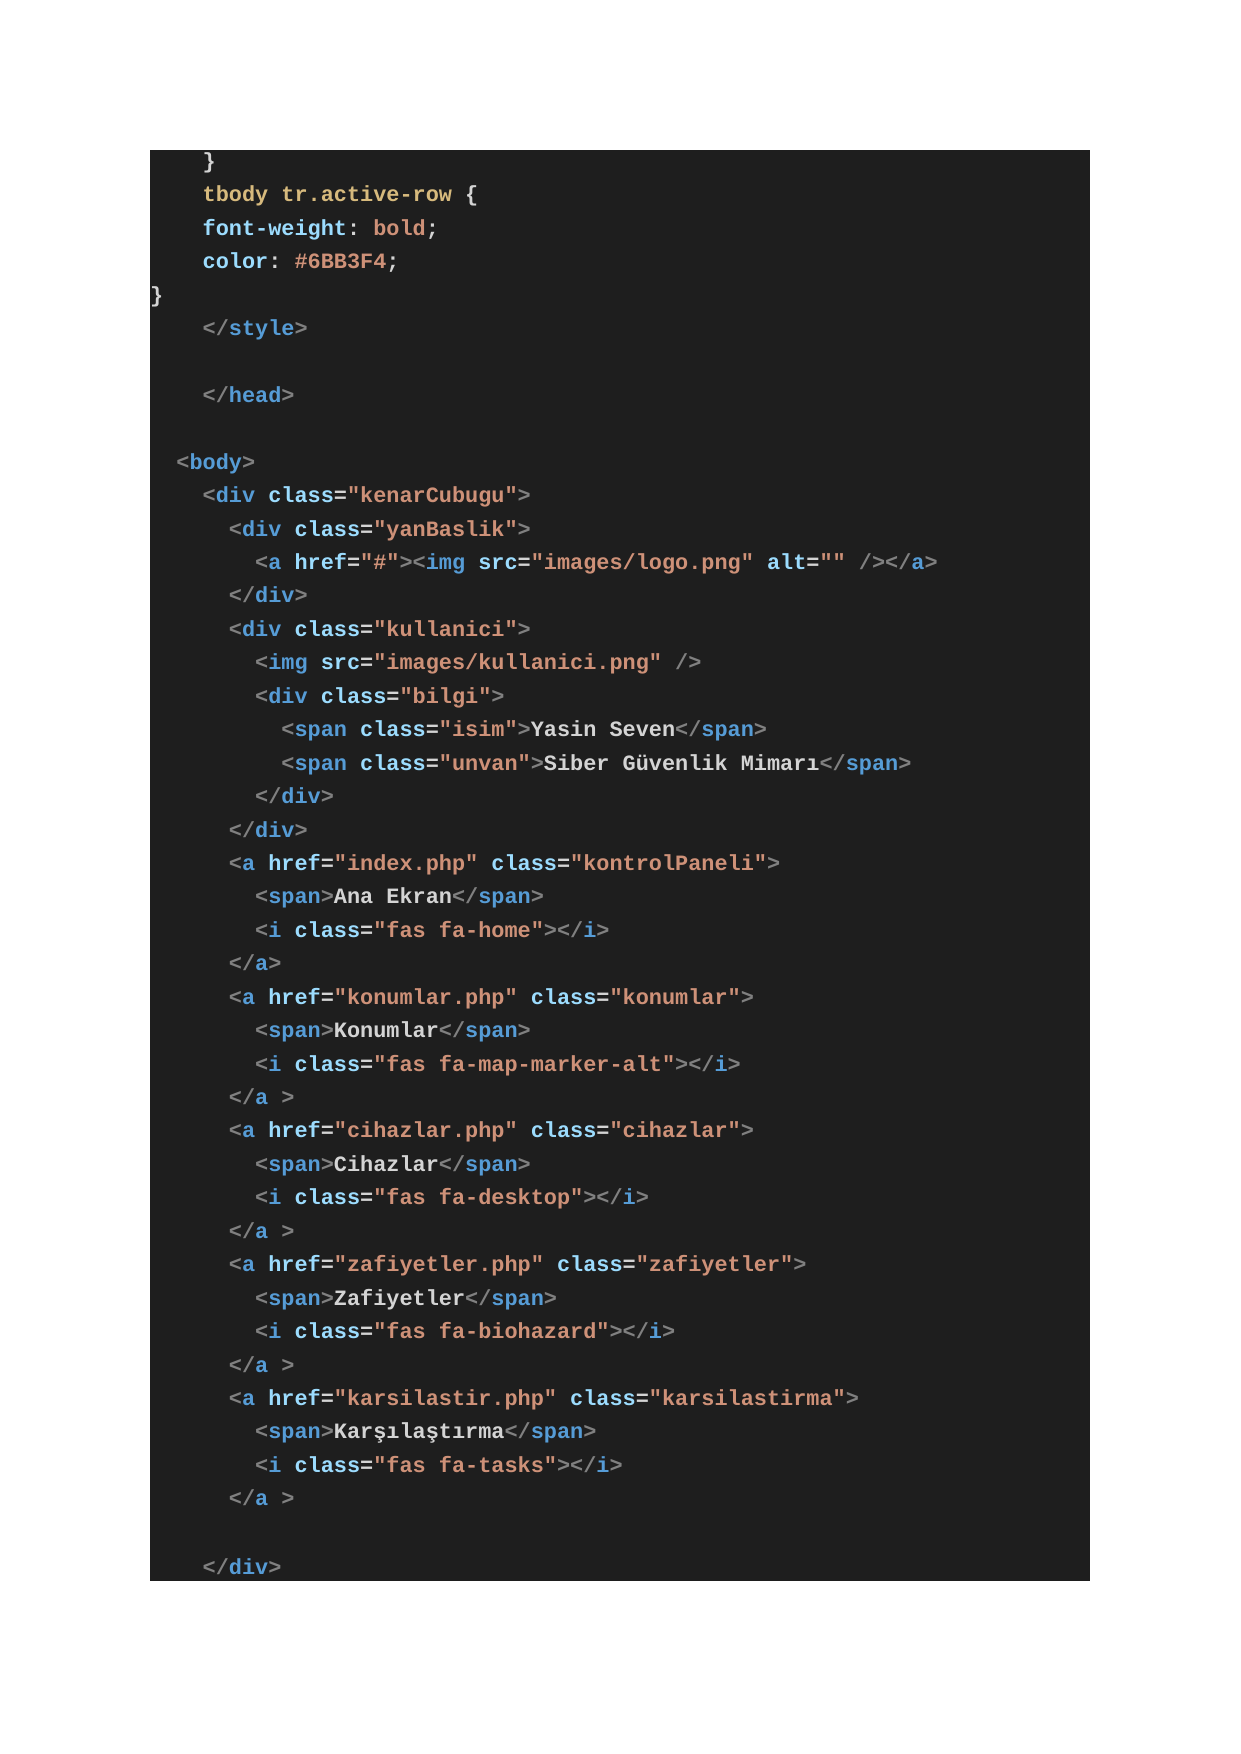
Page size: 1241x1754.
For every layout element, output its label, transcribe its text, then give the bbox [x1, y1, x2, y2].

text <div class="yanBaslik"> [150, 518, 1090, 543]
text </head> [150, 384, 1090, 409]
text </style> [150, 317, 1090, 342]
text color: #6BB3F4; [150, 250, 1090, 275]
text </a> [150, 952, 1090, 977]
text <span>Karşılaştırma</span> [150, 1421, 1090, 1445]
text <i class="fas fa-tasks"></i> [150, 1454, 1090, 1479]
text } [150, 284, 1090, 308]
text } [150, 150, 1090, 175]
text </div> [150, 1556, 1090, 1581]
text <a href="#"><img src="images/logo.png" alt="" /></a> [150, 551, 1090, 576]
text </div> [150, 819, 1090, 843]
text </a > [150, 1354, 1090, 1378]
text </a > [150, 1220, 1090, 1245]
text <i class="fas fa-map-marker-alt"></i> [150, 1053, 1090, 1078]
text </div> [150, 585, 1090, 609]
text <a href="karsilastir.php" class="karsilastirma"> [150, 1387, 1090, 1412]
text <body> [150, 451, 1090, 476]
text <a href="zafiyetler.php" class="zafiyetler"> [150, 1253, 1090, 1278]
text <a href="konumlar.php" class="konumlar"> [150, 986, 1090, 1011]
text tbody tr.active-row { [150, 183, 1090, 208]
text <span>Zafiyetler</span> [150, 1287, 1090, 1312]
text <i class="fas fa-biohazard"></i> [150, 1320, 1090, 1345]
text <div class="kullanici"> [150, 618, 1090, 643]
text <a href="cihazlar.php" class="cihazlar"> [150, 1120, 1090, 1144]
text <span class="isim">Yasin Seven</span> [150, 718, 1090, 743]
text <i class="fas fa-desktop"></i> [150, 1187, 1090, 1211]
text <div class="bilgi"> [150, 685, 1090, 710]
text font-weight: bold; [150, 217, 1090, 242]
text <i class="fas fa-home"></i> [150, 919, 1090, 944]
text <img src="images/kullanici.png" /> [150, 652, 1090, 676]
text <div class="kenarCubugu"> [150, 484, 1090, 509]
text <span class="unvan">Siber Güvenlik Mimarı</span> [150, 752, 1090, 777]
text <a href="index.php" class="kontrolPaneli"> [150, 852, 1090, 877]
text <span>Cihazlar</span> [150, 1153, 1090, 1178]
text </div> [150, 785, 1090, 810]
text </a > [150, 1487, 1090, 1512]
text </a > [150, 1086, 1090, 1111]
text <span>Konumlar</span> [150, 1019, 1090, 1044]
text <span>Ana Ekran</span> [150, 886, 1090, 910]
